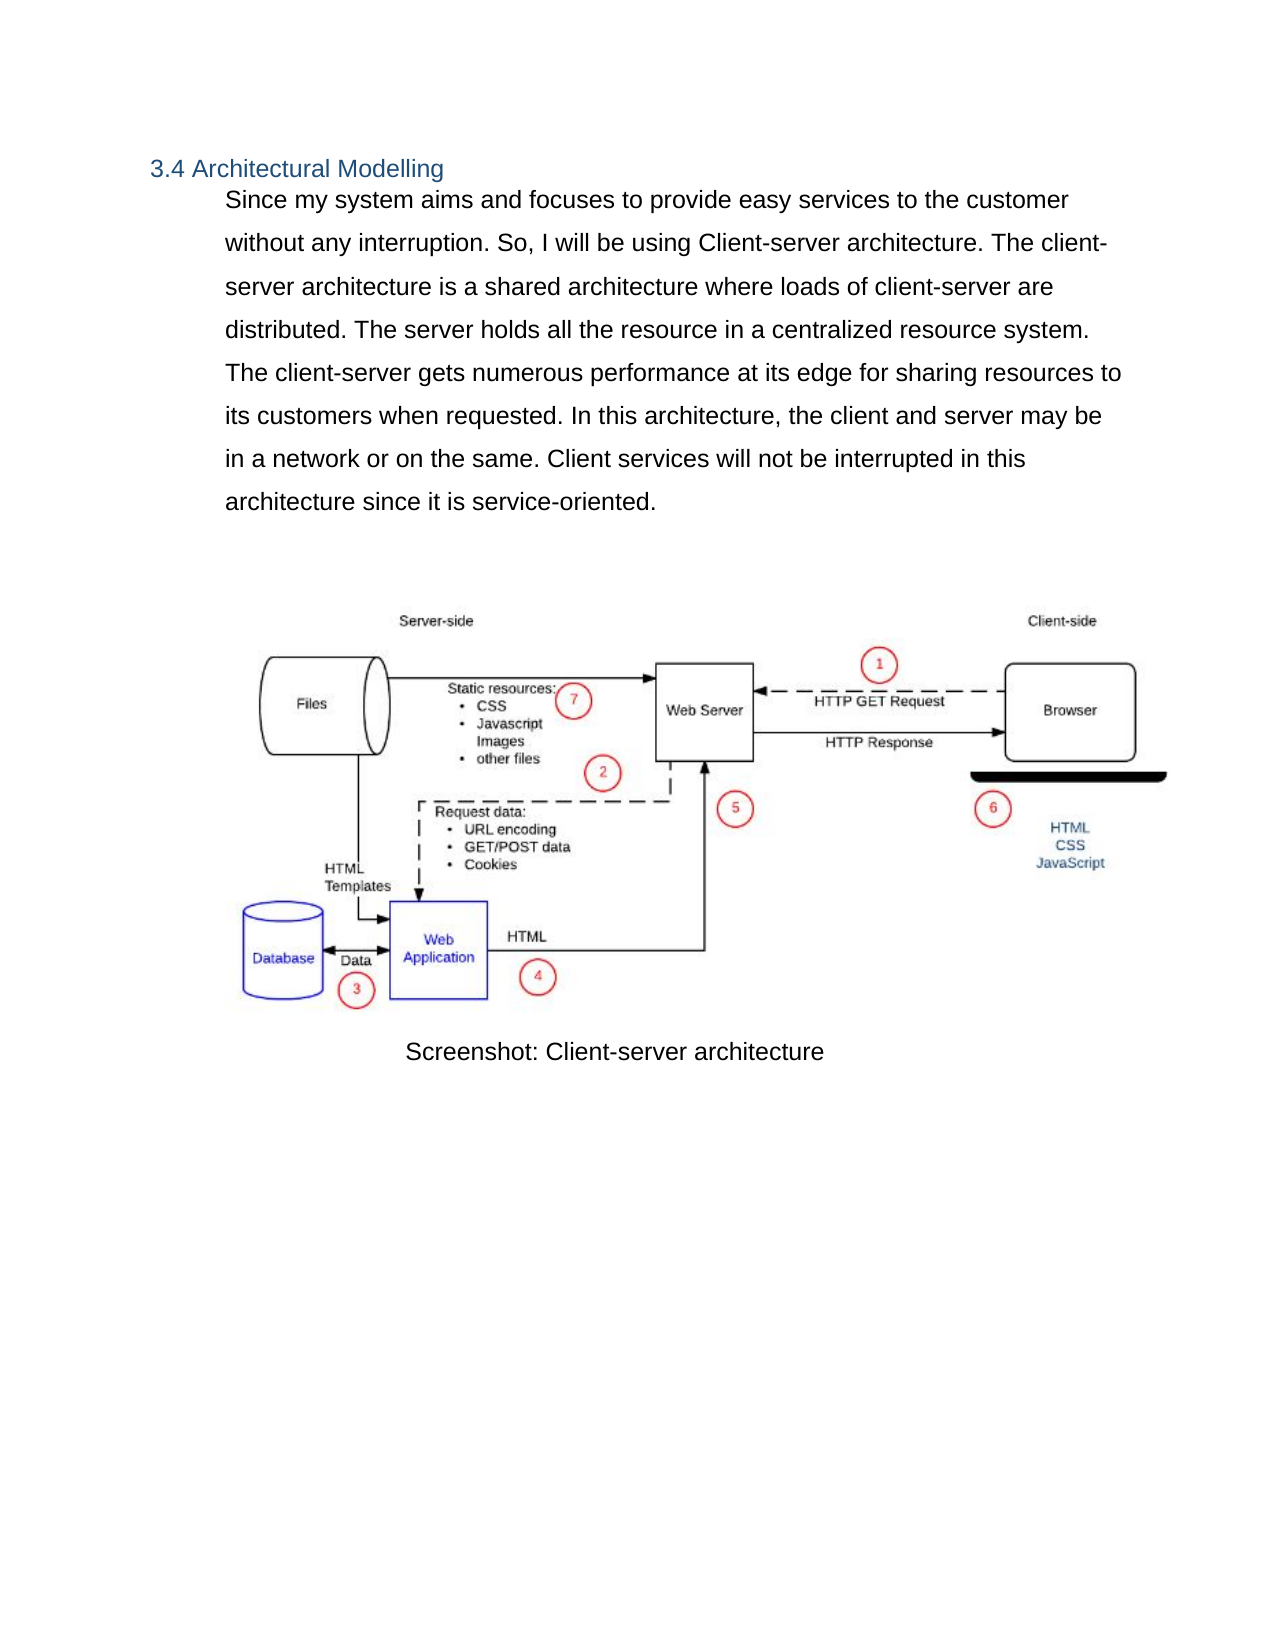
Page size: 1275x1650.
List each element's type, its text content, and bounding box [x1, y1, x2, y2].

picture [225, 573, 1200, 1023]
subtitle 3.4 Architectural Modelling [150, 154, 1125, 183]
list Since my system aims and focuses to provide easy services to the customer without any interruption. So, I will be using Client-server architecture. The client-server architecture is a shared architecture where loads of client-server are distributed. The server holds all the resource in a centralized resource system. The client-server gets numerous performance at its edge for sharing resources to its customers when requested. In this architecture, the client and server may be in a network or on the same. Client services will not be interrupted in this architecture since it is service-oriented. [225, 185, 1125, 516]
list Screenshot: Client-server architecture [225, 1036, 1125, 1065]
